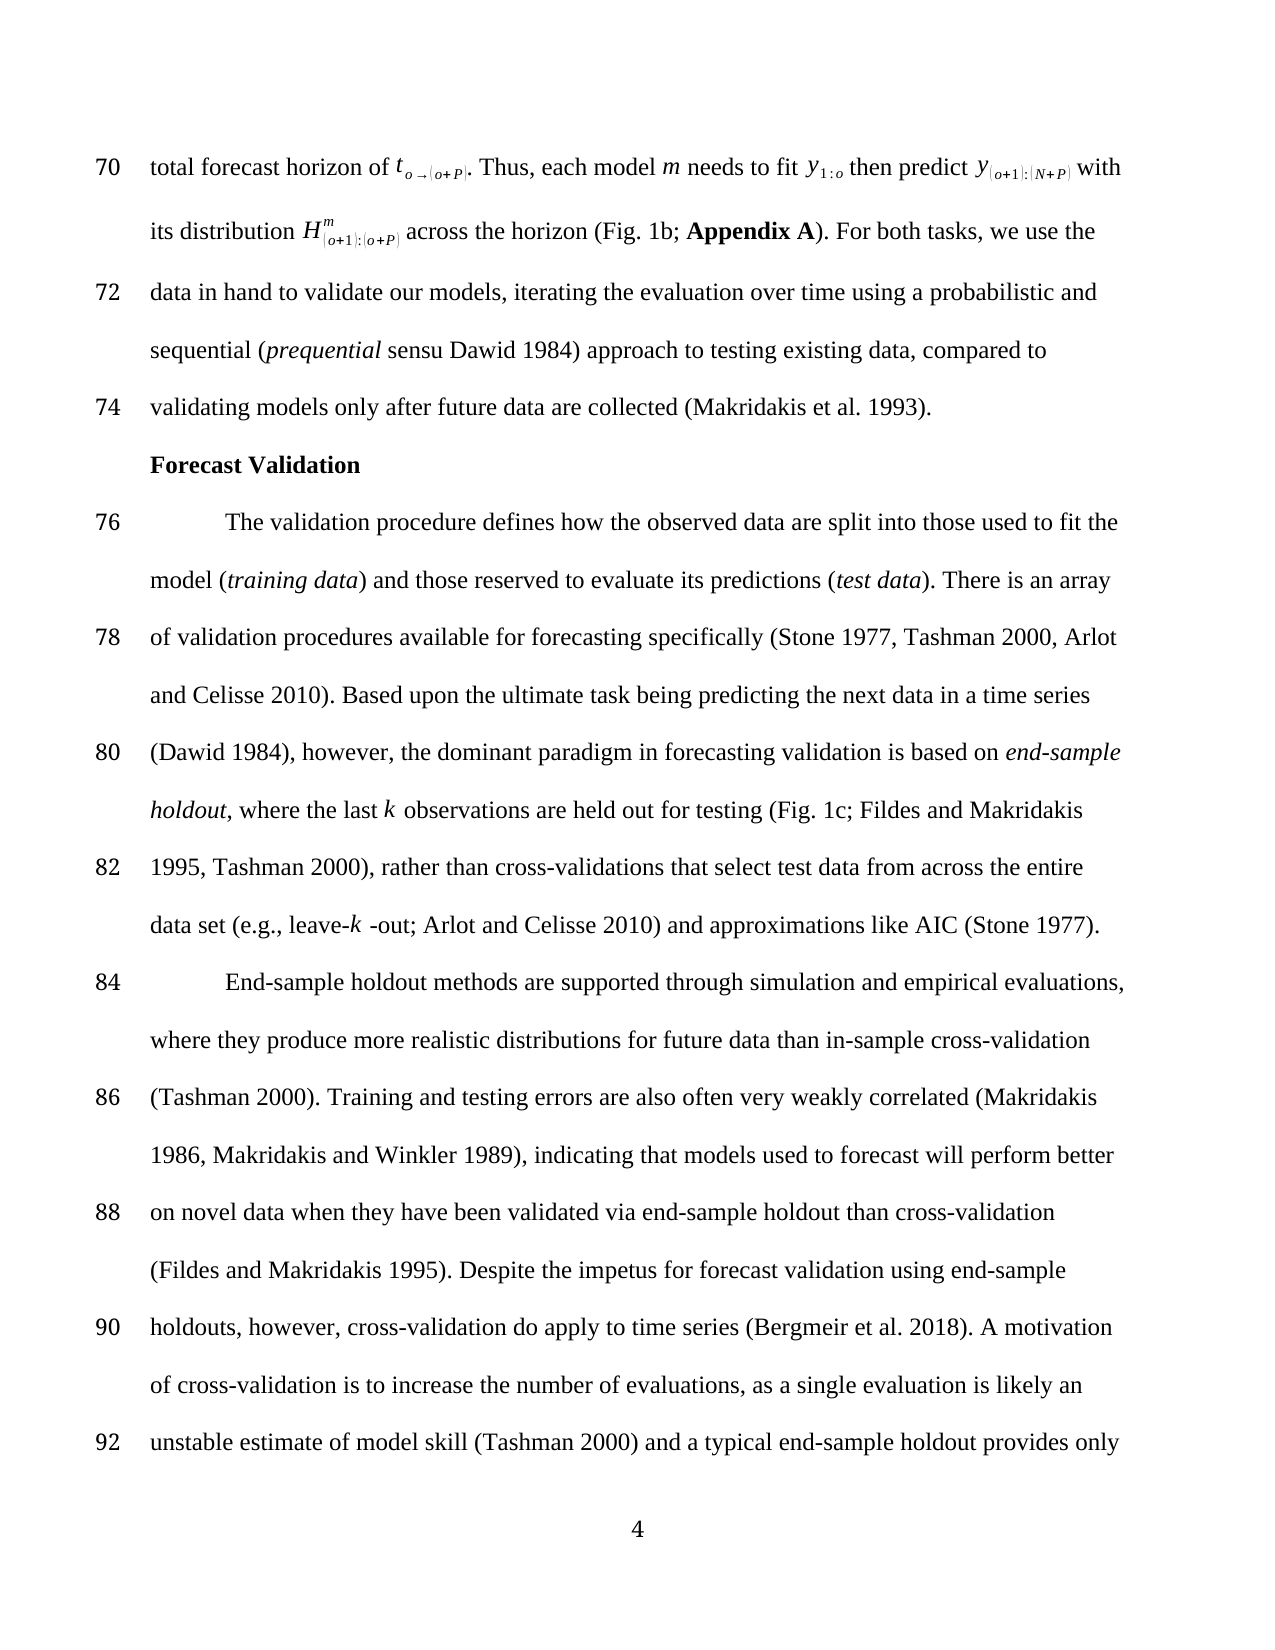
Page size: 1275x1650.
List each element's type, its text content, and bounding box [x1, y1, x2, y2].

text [150, 150, 1125, 421]
text The validation procedure defines how the observed data are split into those used to fit the model (training data) and those reserved to evaluate its predictions (test data). There is an array of validation procedures available for forecasting specifically (Stone 1977, Tashman 2000, Arlot and Celisse 2010). Based upon the ultimate task being predicting the next data in a time series (Dawid 1984), however, the dominant paradigm in forecasting validation is based on end-sample holdout, where the last observations are held out for testing (Fig. 1c; Fildes and Makridakis 1995, Tashman 2000), rather than cross-validations that select test data from across the entire data set (e.g., leave- -out; Arlot and Celisse 2010) and approximations like AIC (Stone 1977). [150, 507, 1125, 939]
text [150, 967, 1125, 1456]
text Forecast Validation [150, 450, 1125, 479]
